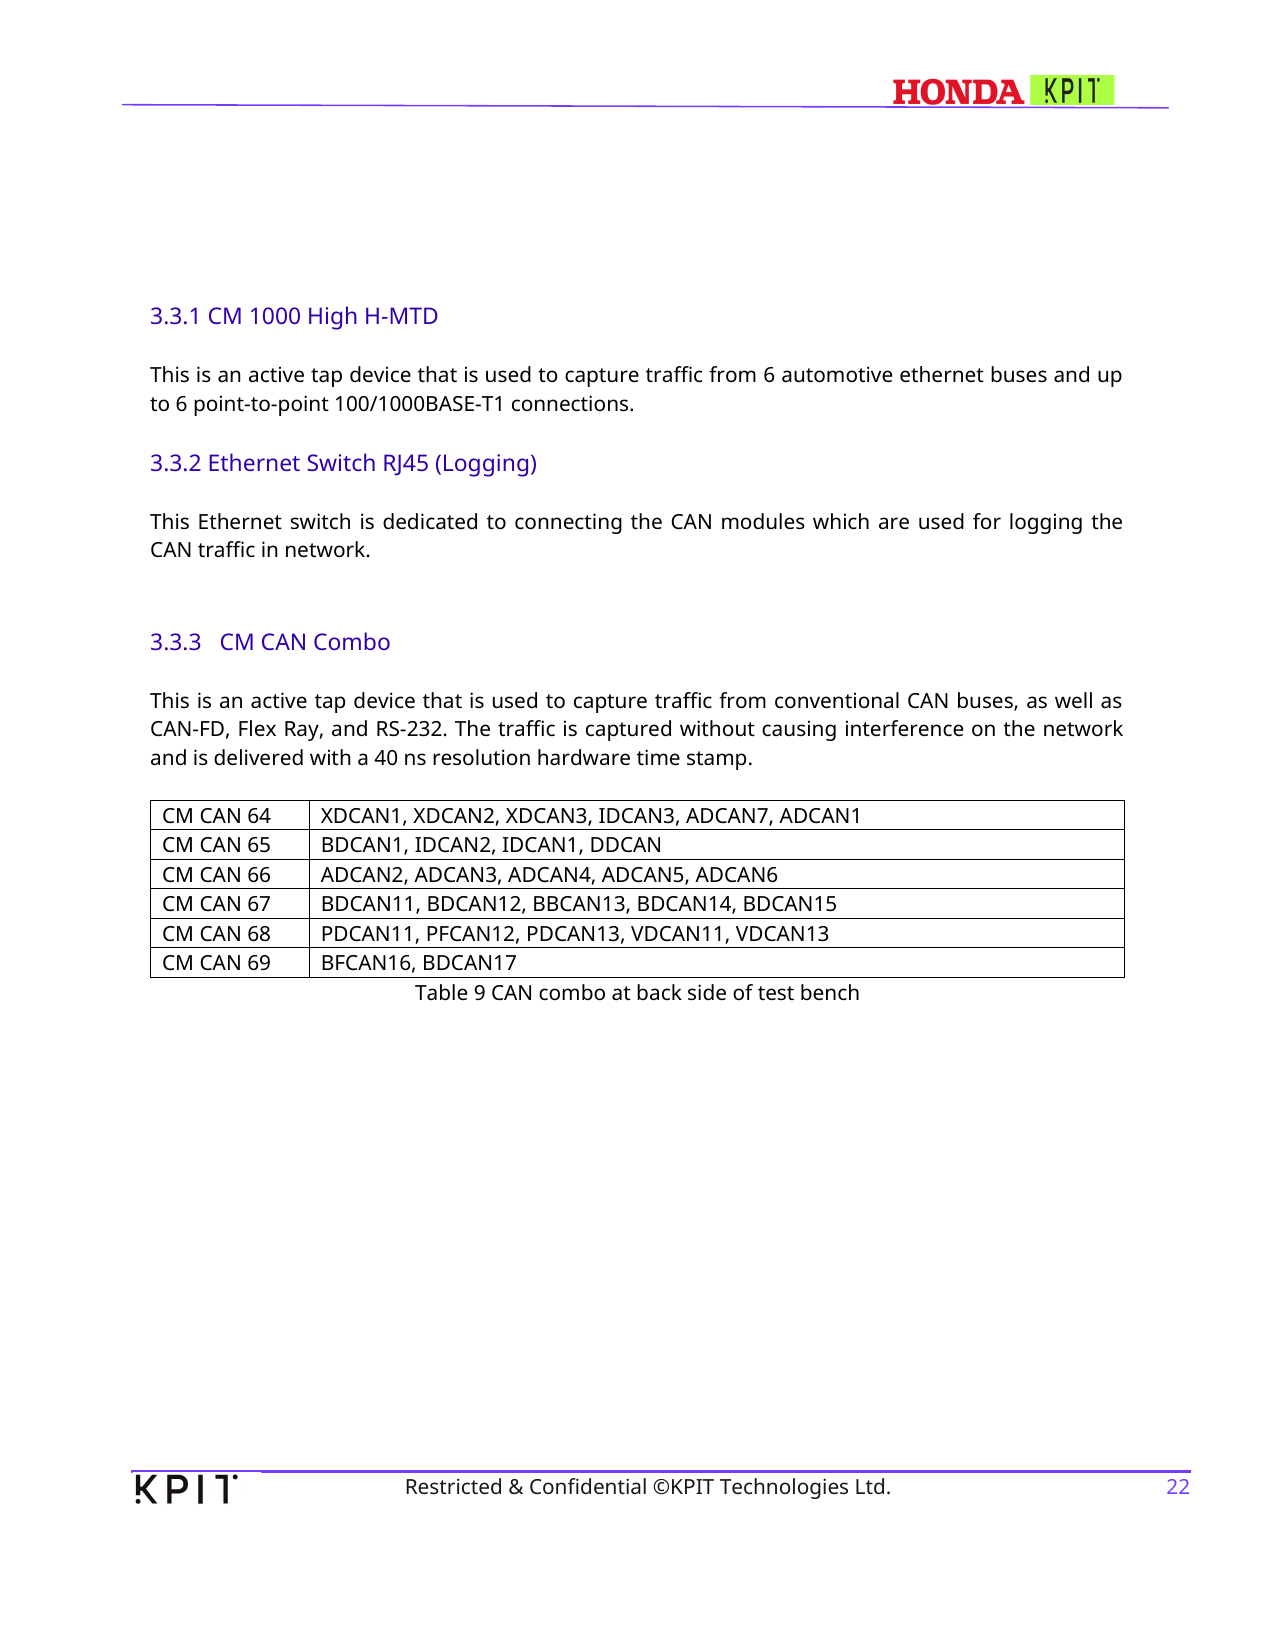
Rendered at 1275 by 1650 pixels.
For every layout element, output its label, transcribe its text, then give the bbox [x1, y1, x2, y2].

table_cell CM CAN 65 [151, 830, 309, 859]
subtitle 3.3.1 CM 1000 High H-MTD [150, 300, 1125, 331]
table_cell ADCAN2, ADCAN3, ADCAN4, ADCAN5, ADCAN6 [310, 860, 1124, 888]
table_cell CM CAN 69 [151, 948, 309, 977]
picture [132, 1472, 262, 1509]
text This Ethernet switch is dedicated to connecting the CAN modules which are used for logging the CAN traffic in network. [150, 507, 1125, 564]
table_cell CM CAN 66 [151, 860, 309, 888]
table_header XDCAN1, XDCAN2, XDCAN3, IDCAN3, ADCAN7, ADCAN1 [310, 801, 1124, 829]
subtitle 3.3.2 Ethernet Switch RJ45 (Logging) [150, 446, 1125, 478]
table_header CM CAN 64 [151, 801, 309, 829]
table_cell PDCAN11, PFCAN12, PDCAN13, VDCAN11, VDCAN13 [310, 919, 1124, 947]
table_cell BDCAN11, BDCAN12, BBCAN13, BDCAN14, BDCAN15 [310, 889, 1124, 918]
table_cell CM CAN 67 [151, 889, 309, 918]
table_cell BDCAN1, IDCAN2, IDCAN1, DDCAN [310, 830, 1124, 859]
text This is an active tap device that is used to capture traffic from 6 automotive ethernet buses and up to 6 point-to-point 100/1000BASE-T1 connections. [150, 360, 1125, 417]
table_cell BFCAN16, BDCAN17 [310, 948, 1124, 977]
text This is an active tap device that is used to capture traffic from conventional CAN buses, as well as CAN-FD, Flex Ray, and RS-232. The traffic is captured without causing interference on the network and is delivered with a 40 ns resolution hardware time stamp. [150, 686, 1125, 771]
picture [893, 75, 1115, 105]
subtitle 3.3.3 CM CAN Combo [150, 626, 1125, 657]
text Table 9 CAN combo at back side of test bench [150, 978, 1125, 1006]
table_cell CM CAN 68 [151, 919, 309, 947]
